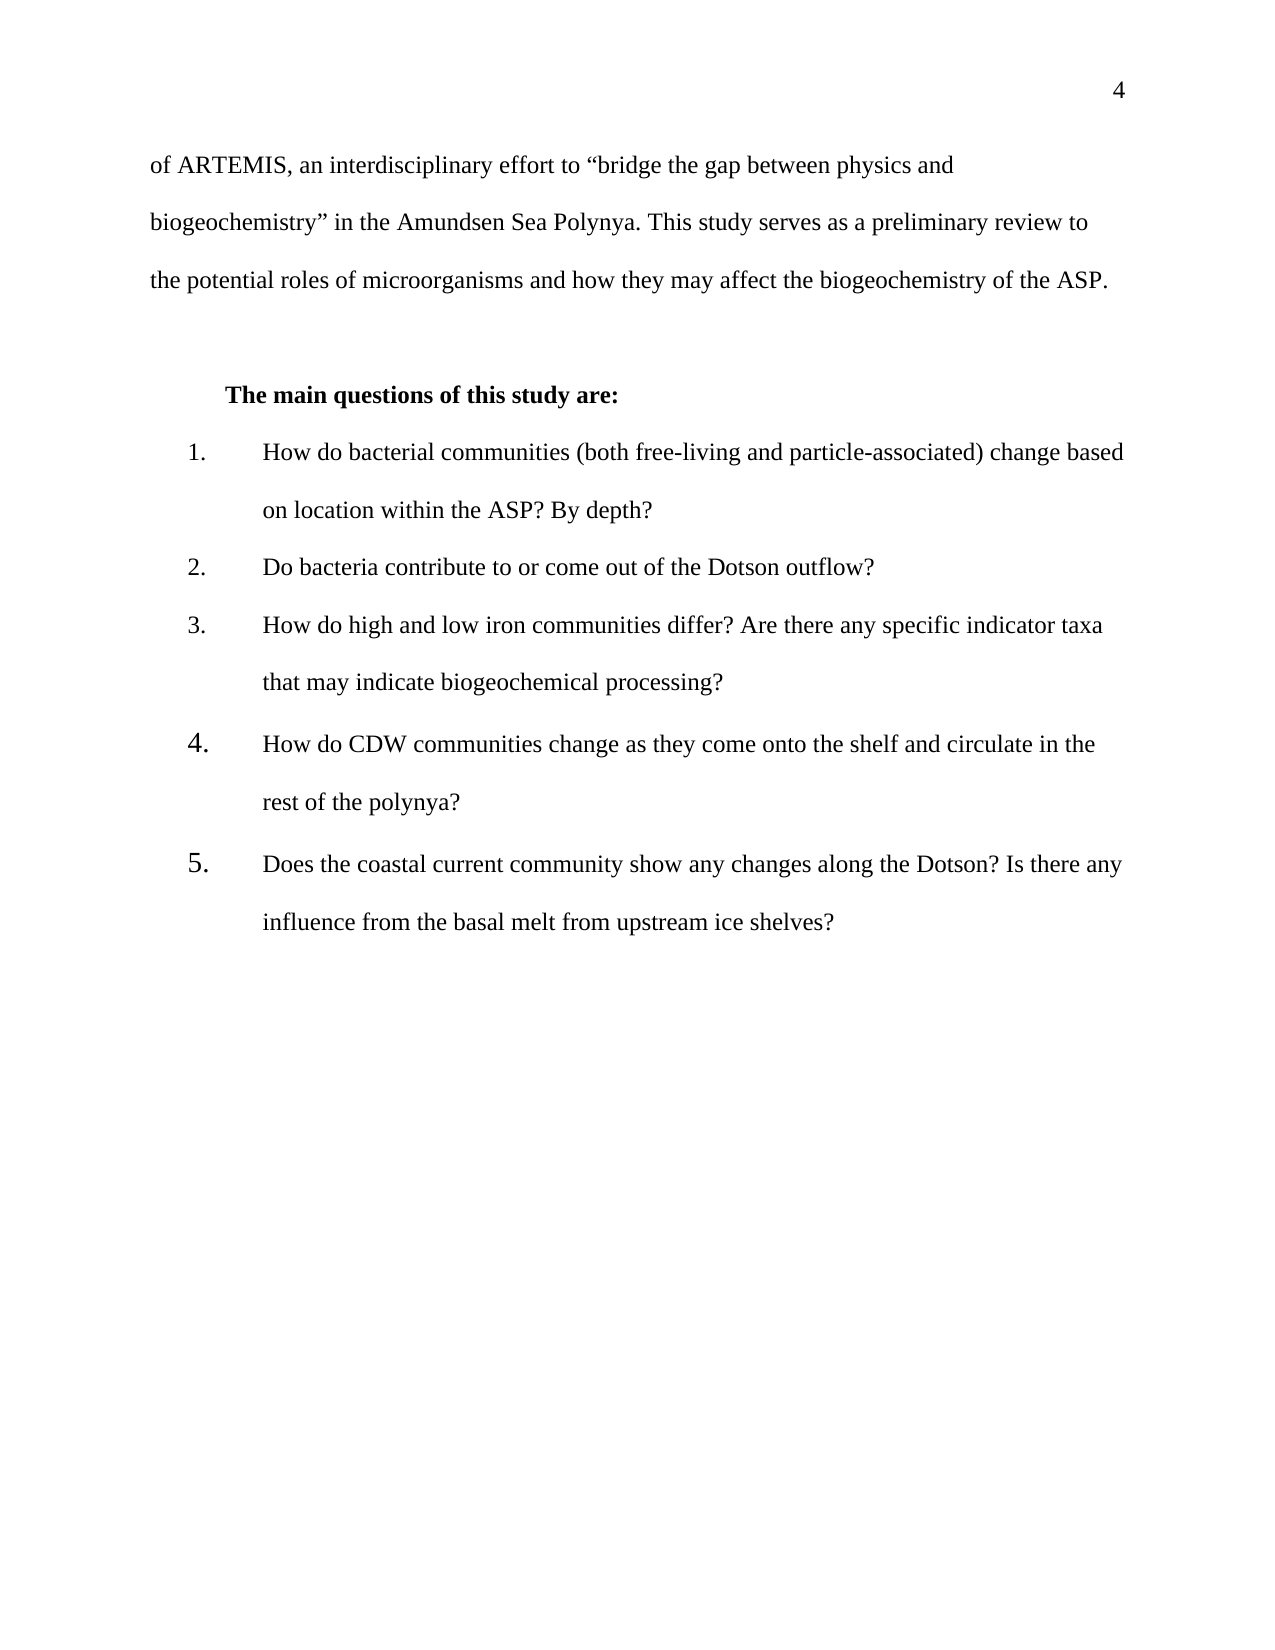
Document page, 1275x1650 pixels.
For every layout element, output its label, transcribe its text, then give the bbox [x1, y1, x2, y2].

text The main questions of this study are: [150, 380, 1125, 409]
list How do CDW communities change as they come onto the shelf and circulate in the rest of the polynya? [187, 725, 1125, 816]
list Do bacteria contribute to or come out of the Dotson outflow? [187, 552, 1125, 581]
list How do bacterial communities (both free-living and particle-associated) change based on location within the ASP? By depth? [187, 437, 1125, 524]
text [150, 150, 1125, 351]
list How do high and low iron communities differ? Are there any specific indicator taxa that may indicate biogeochemical processing? [187, 610, 1125, 696]
list Does the coastal current community show any changes along the Dotson? Is there any influence from the basal melt from upstream ice shelves? [187, 845, 1125, 936]
